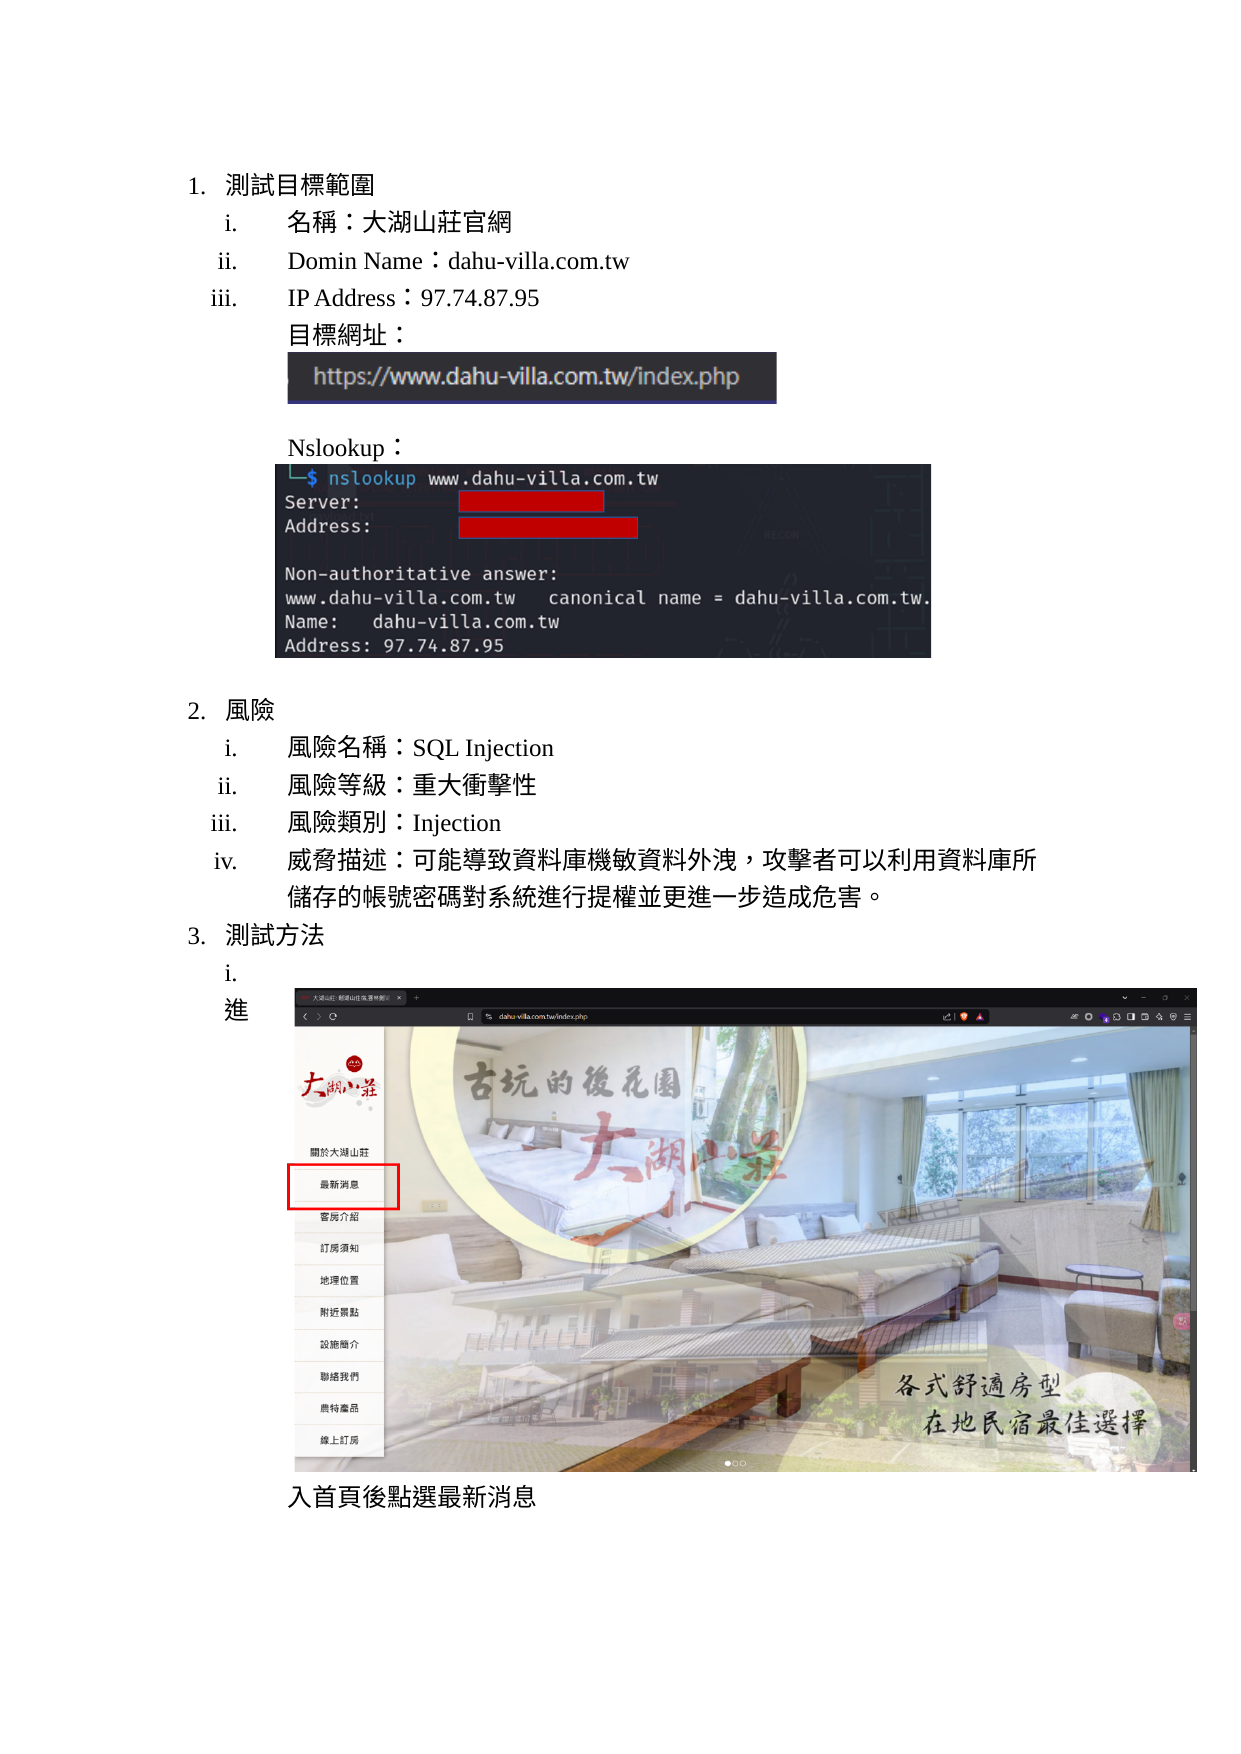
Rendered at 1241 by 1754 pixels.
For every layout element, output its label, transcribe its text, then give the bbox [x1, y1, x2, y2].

list 風險等級：重大衝擊性 [237, 764, 1053, 802]
picture [275, 464, 932, 658]
list Domin Name：dahu-villa.com.tw [237, 239, 1053, 277]
list 名稱：大湖山莊官網 [237, 202, 1053, 239]
list 測試方法 [187, 914, 1053, 952]
list 風險名稱：SQL Injection [237, 727, 1053, 764]
list 測試目標範圍 [187, 164, 1053, 202]
picture [287, 988, 1197, 1472]
list 風險類別：Injection [237, 802, 1053, 839]
list IP Address：97.74.87.95 目標網址： [237, 277, 1053, 427]
list 風險 [187, 689, 1053, 727]
picture [287, 352, 777, 404]
list 威脅描述：可能導致資料庫機敏資料外洩，攻擊者可以利用資料庫所儲存的帳號密碼對系統進行提權並更進一步造成危害。 [237, 839, 1053, 914]
